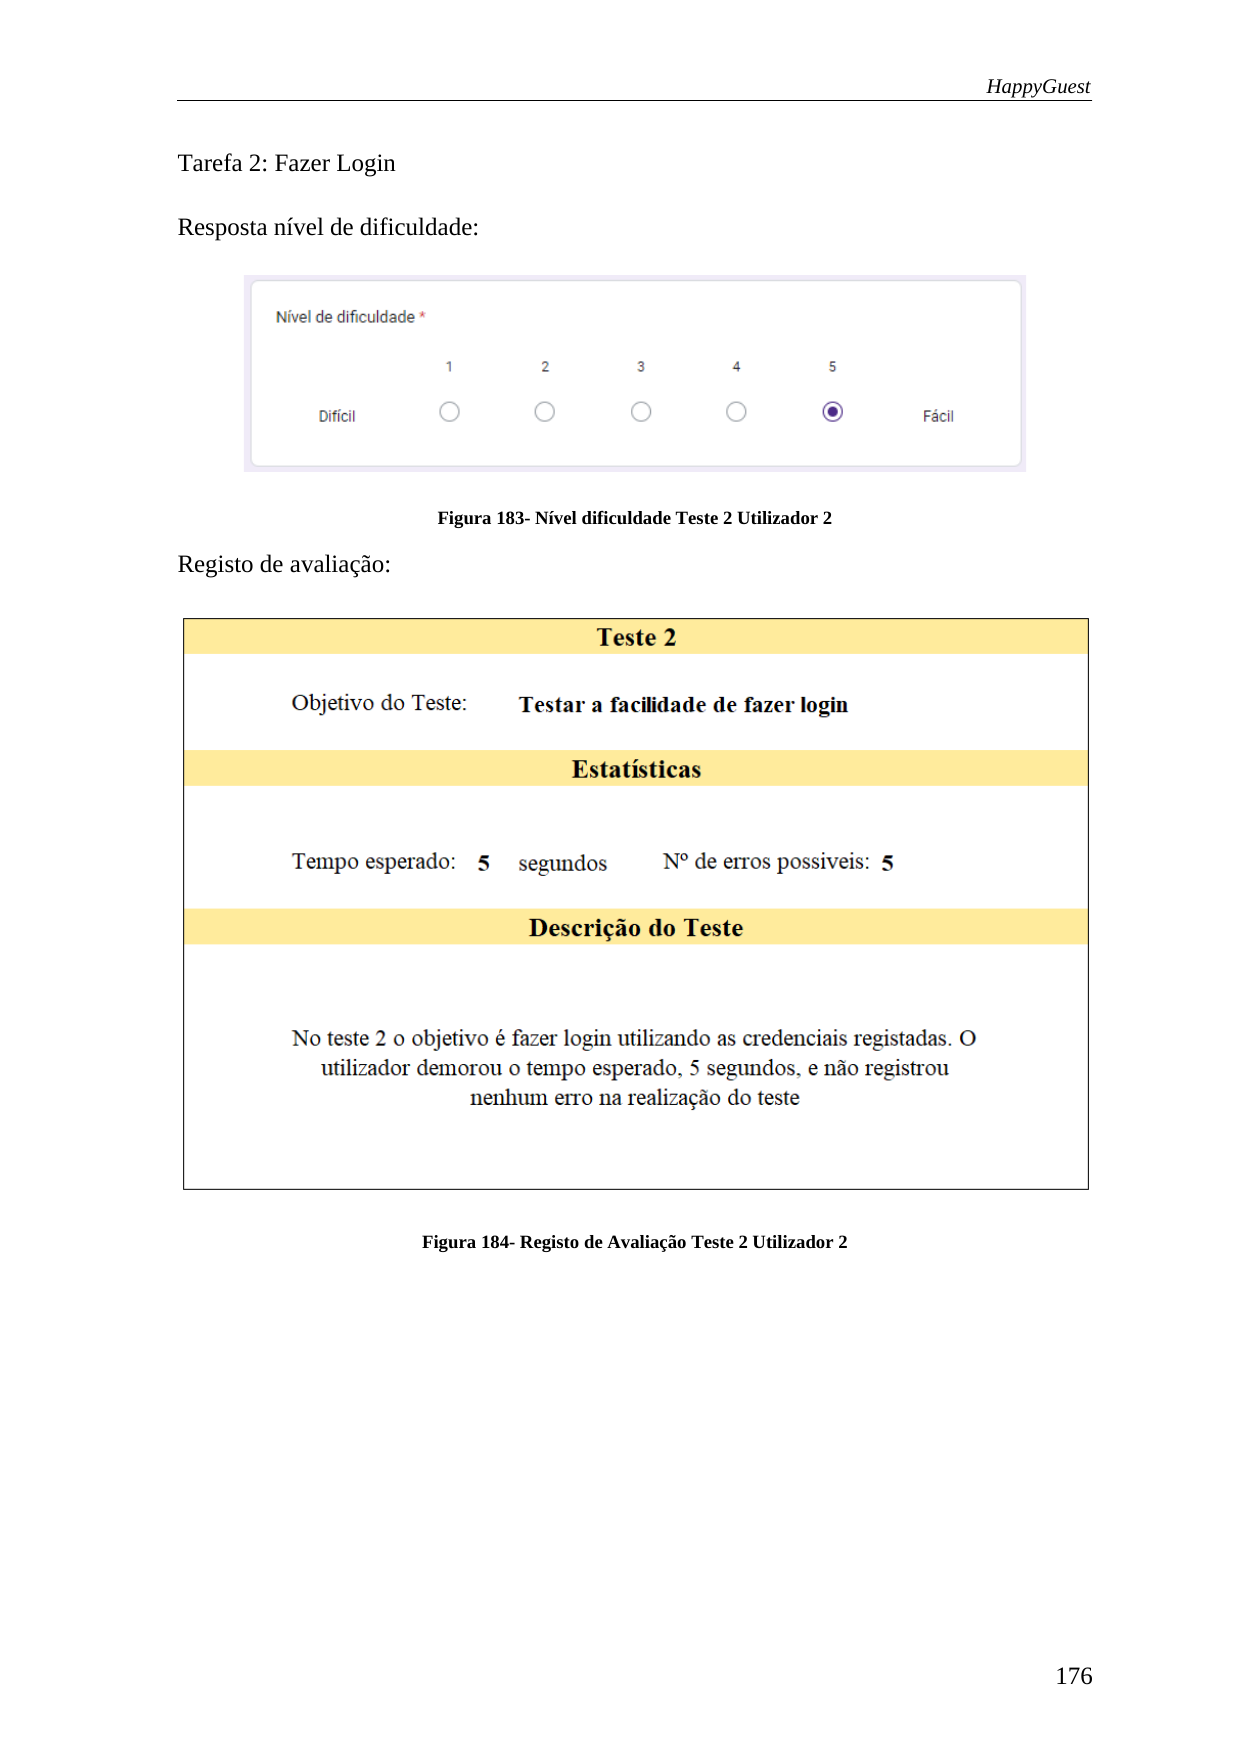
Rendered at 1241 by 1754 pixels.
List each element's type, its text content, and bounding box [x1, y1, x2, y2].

text Registo de avaliação: [177, 549, 1092, 578]
text Figura 183- Nível dificuldade Teste 2 Utilizador 2 [177, 507, 1092, 529]
text Figura 184- Registo de Avaliação Teste 2 Utilizador 2 [177, 1231, 1092, 1252]
text Tarefa 2: Fazer Login [177, 148, 1092, 176]
picture [177, 613, 1093, 1196]
text Resposta nível de dificuldade: [177, 212, 1092, 240]
picture [243, 275, 1027, 472]
